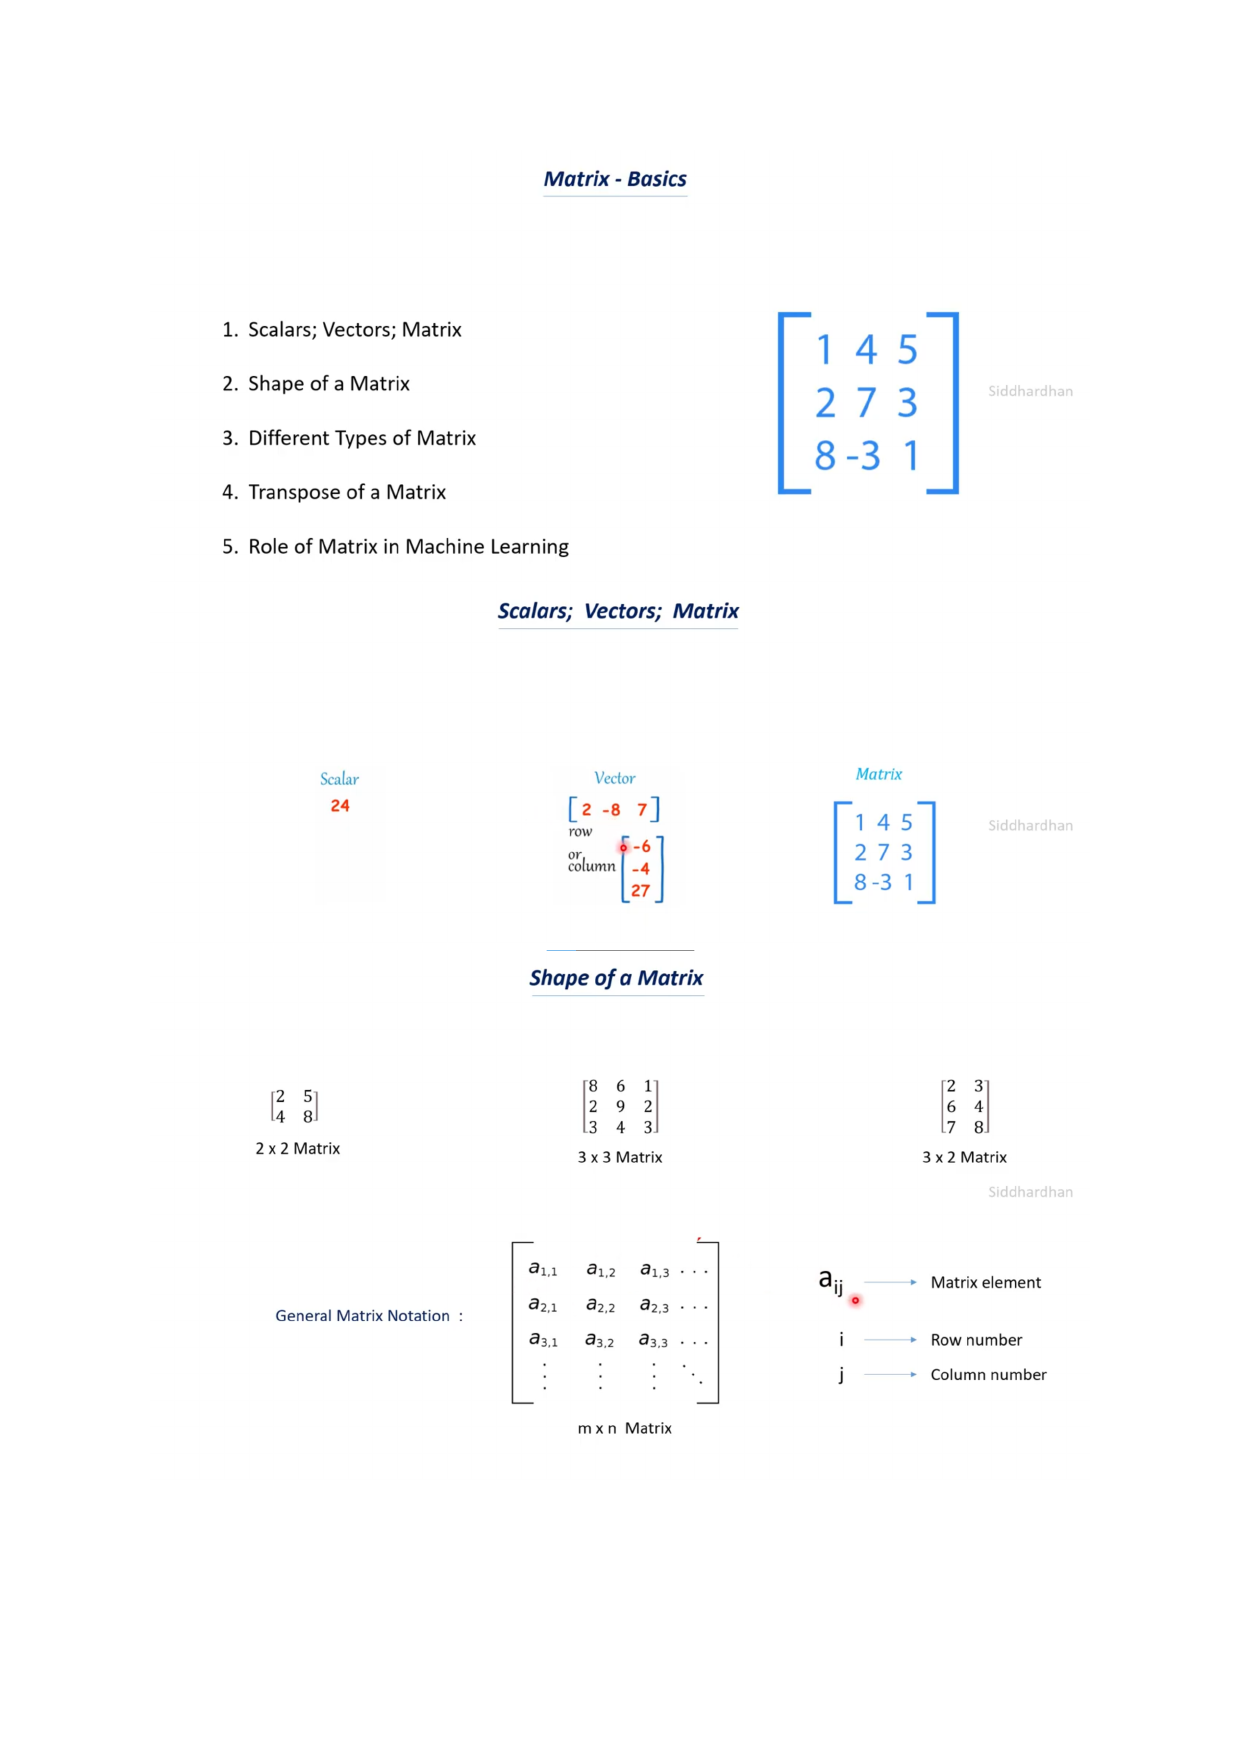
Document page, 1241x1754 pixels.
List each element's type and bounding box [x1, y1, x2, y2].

picture [150, 584, 1091, 943]
picture [150, 950, 1091, 1480]
picture [150, 150, 1091, 582]
